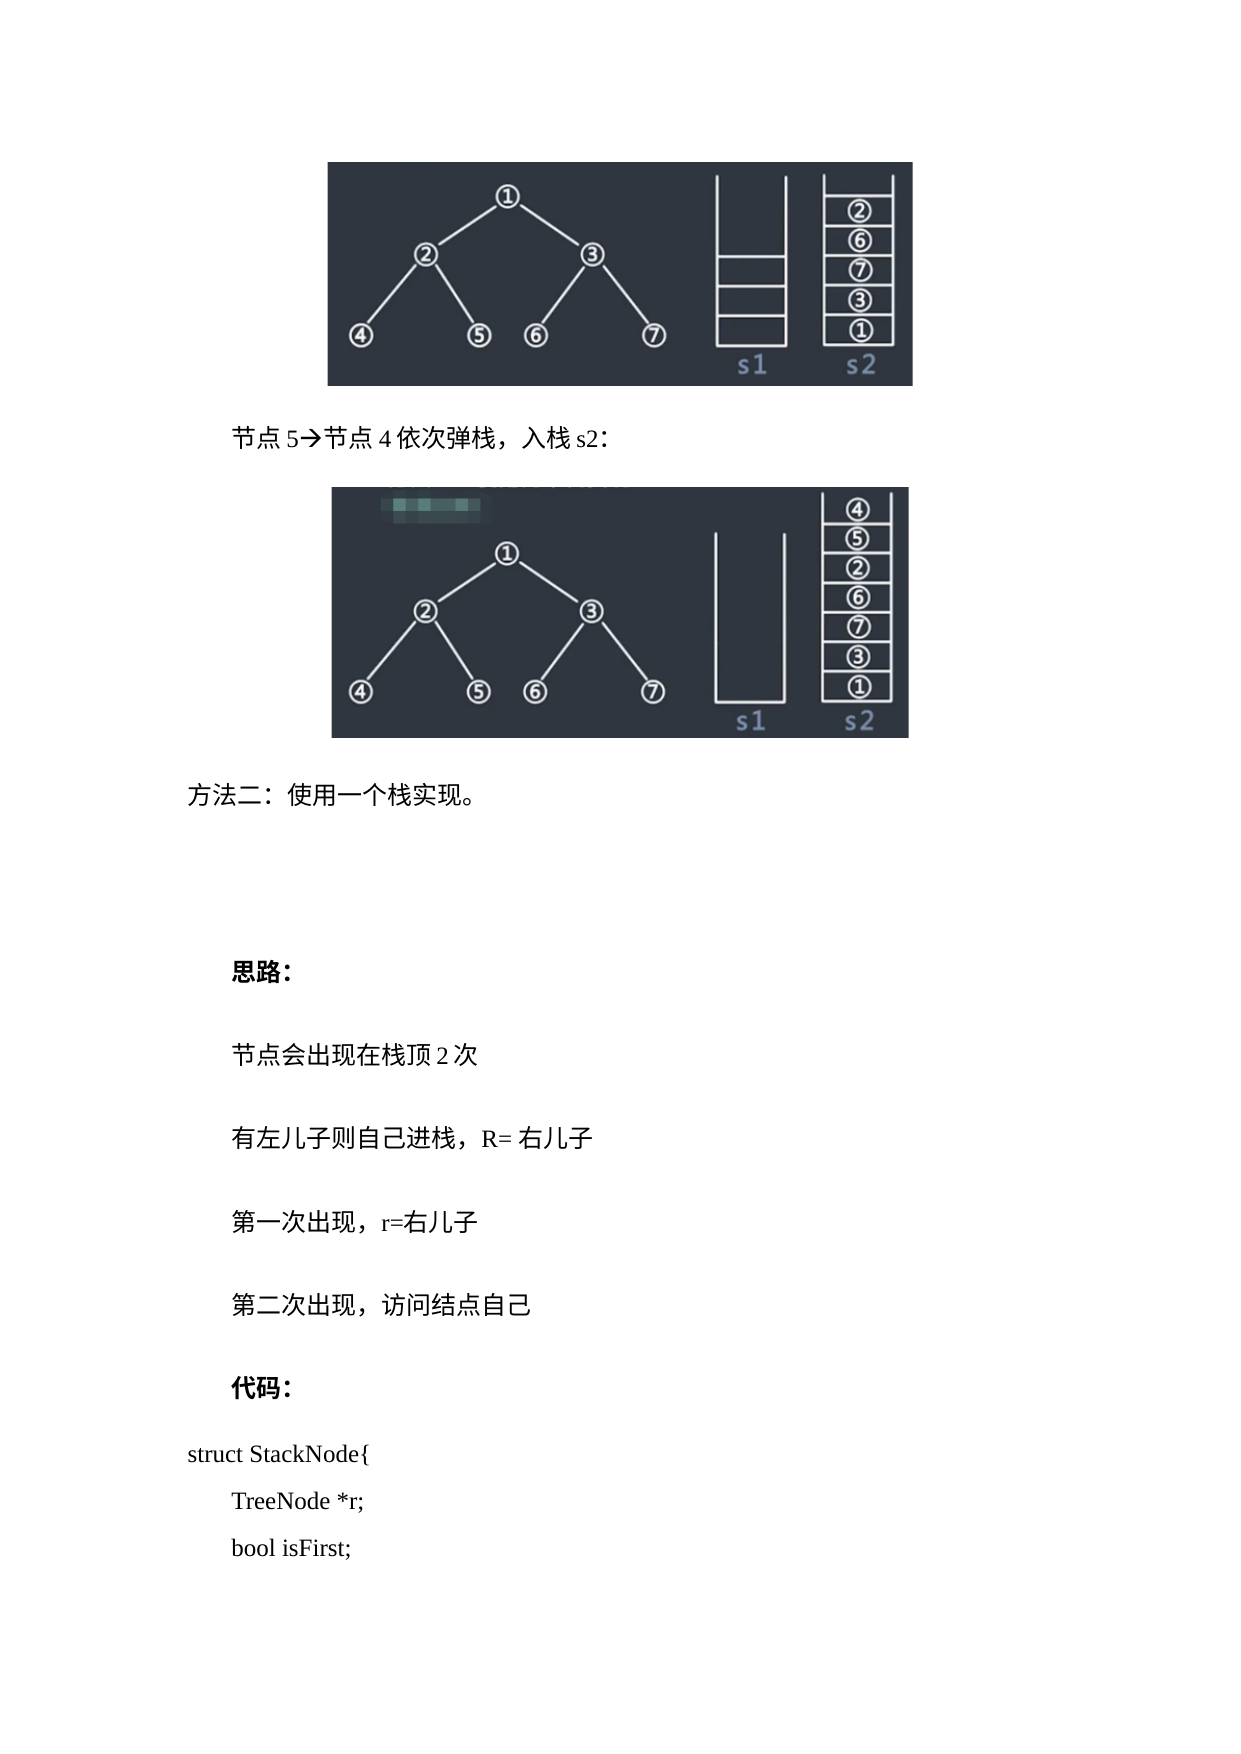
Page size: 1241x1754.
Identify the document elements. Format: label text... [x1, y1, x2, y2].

text 节点5节点4依次弹栈，入栈s2： [187, 404, 1053, 469]
text 有左儿子则自己进栈，R= 右儿子 [187, 1104, 1053, 1169]
text 第二次出现，访问结点自己 [187, 1271, 1053, 1336]
text 节点会出现在栈顶2次 [187, 1021, 1053, 1086]
picture [327, 162, 913, 386]
text struct StackNode{ [187, 1437, 1053, 1469]
text 思路： [187, 938, 1053, 1003]
text TreeNode *r; [187, 1484, 1053, 1516]
text bool isFirst; [187, 1531, 1053, 1563]
text 代码： [187, 1354, 1053, 1419]
text 方法二：使用一个栈实现。 [187, 761, 1053, 826]
picture [331, 487, 909, 738]
text 第一次出现，r=右儿子 [187, 1188, 1053, 1253]
